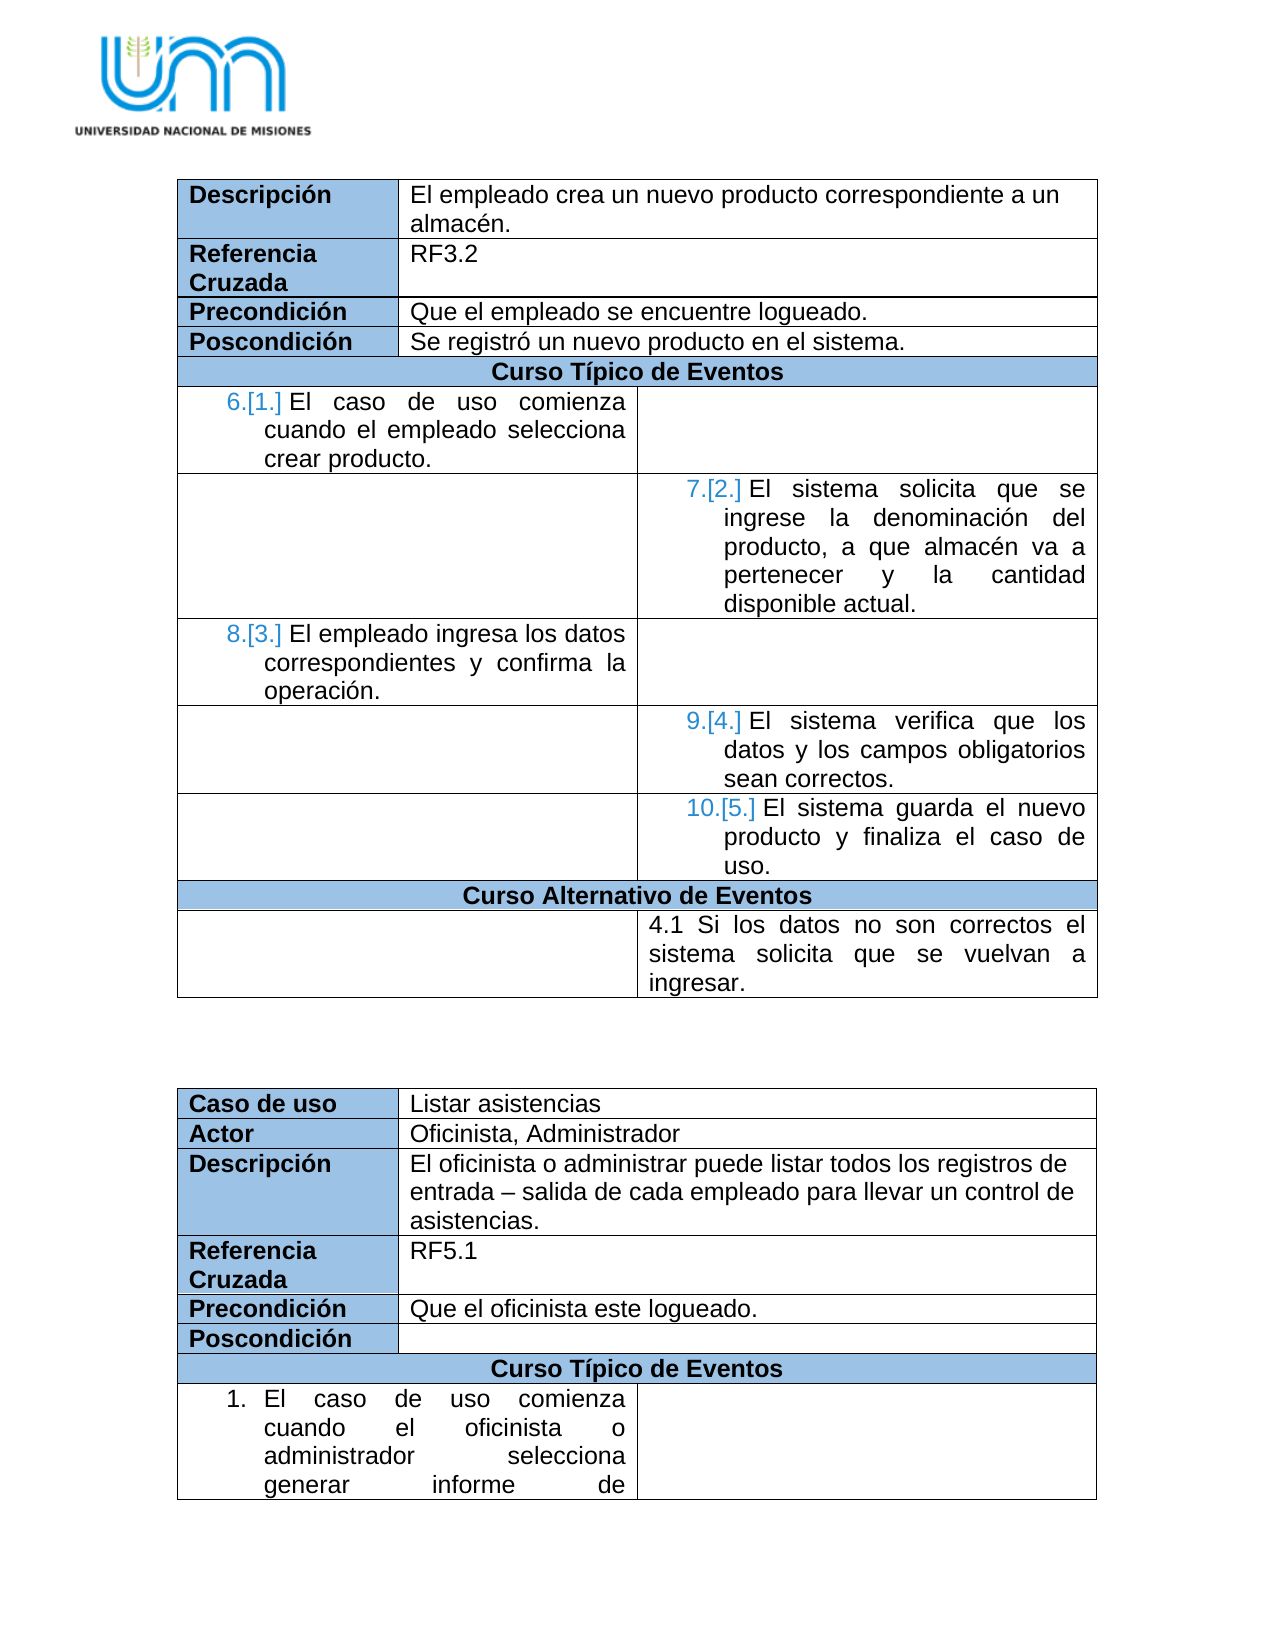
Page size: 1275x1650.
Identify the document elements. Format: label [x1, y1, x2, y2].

table_cell [178, 298, 398, 326]
table_cell [638, 474, 1097, 618]
table_cell [178, 1149, 398, 1235]
table_cell [178, 1295, 398, 1323]
table_cell [399, 298, 1097, 326]
table_cell [399, 327, 1097, 356]
table_cell [638, 1384, 1096, 1499]
table_cell [399, 1295, 1096, 1323]
table_cell [178, 1236, 398, 1293]
table_cell [178, 327, 398, 356]
table_cell [399, 1149, 1096, 1235]
table_cell [178, 180, 398, 238]
table_cell [399, 239, 1097, 296]
table_header [178, 1089, 398, 1118]
table_cell [178, 239, 398, 296]
table_cell [638, 619, 1097, 705]
table_cell [638, 794, 1097, 880]
table_cell [399, 1324, 1096, 1353]
table_cell [638, 706, 1097, 792]
table_cell [178, 1384, 637, 1499]
table_cell [178, 881, 1097, 909]
table_cell [178, 911, 637, 997]
table_cell [178, 1354, 1096, 1383]
table_cell [178, 619, 637, 705]
table_cell [178, 357, 1097, 386]
table_cell [638, 387, 1097, 473]
table_cell [638, 911, 1097, 997]
table_cell [178, 387, 637, 473]
table_cell [399, 180, 1097, 238]
table_cell [178, 474, 637, 618]
table_cell [178, 1119, 398, 1148]
table_cell [399, 1119, 1096, 1148]
table_cell [178, 794, 637, 880]
table_header [399, 1089, 1096, 1118]
table_cell [399, 1236, 1096, 1293]
table_cell [178, 1324, 398, 1353]
table_cell [178, 706, 637, 792]
picture [65, 32, 322, 138]
